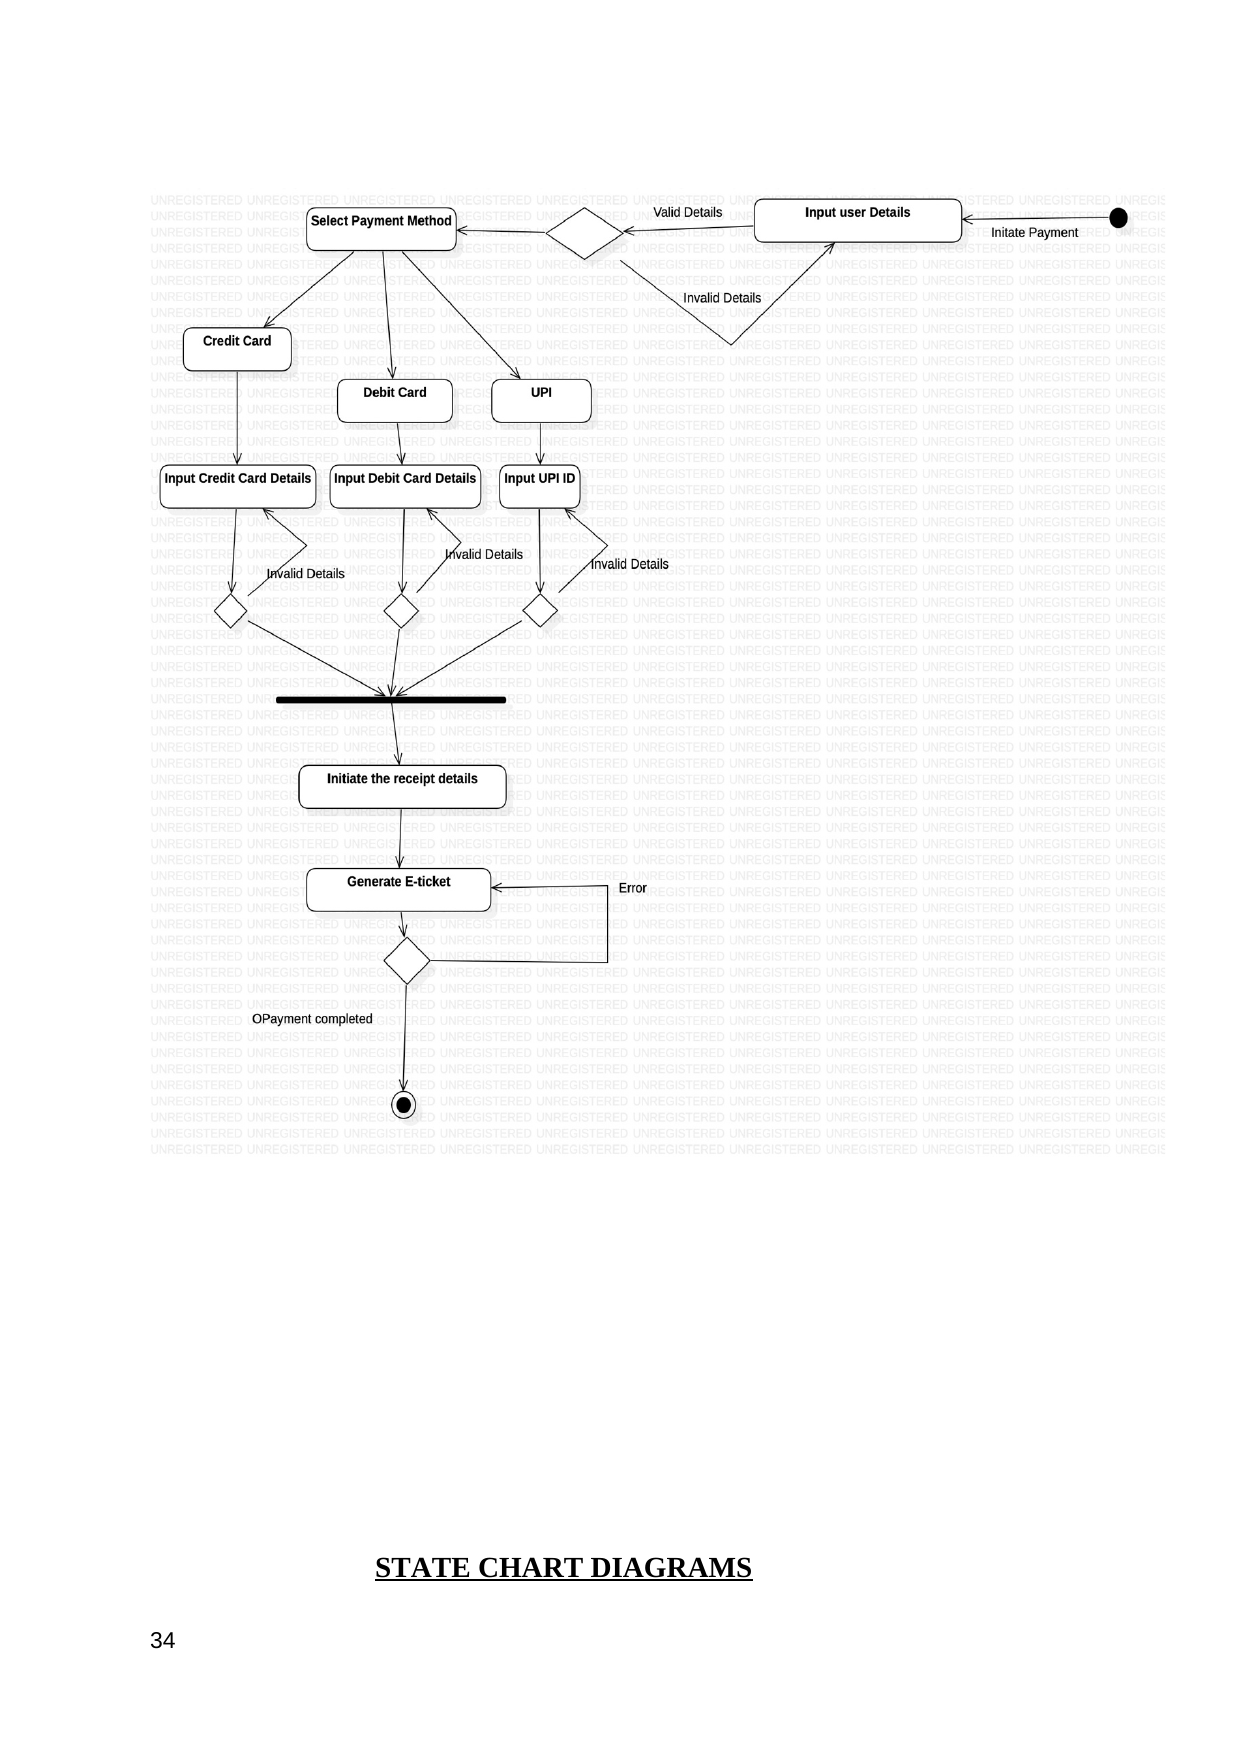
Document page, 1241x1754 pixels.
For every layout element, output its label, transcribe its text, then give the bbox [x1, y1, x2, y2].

text STATE CHART DIAGRAMS [375, 1550, 1090, 1584]
picture [150, 188, 1166, 1161]
